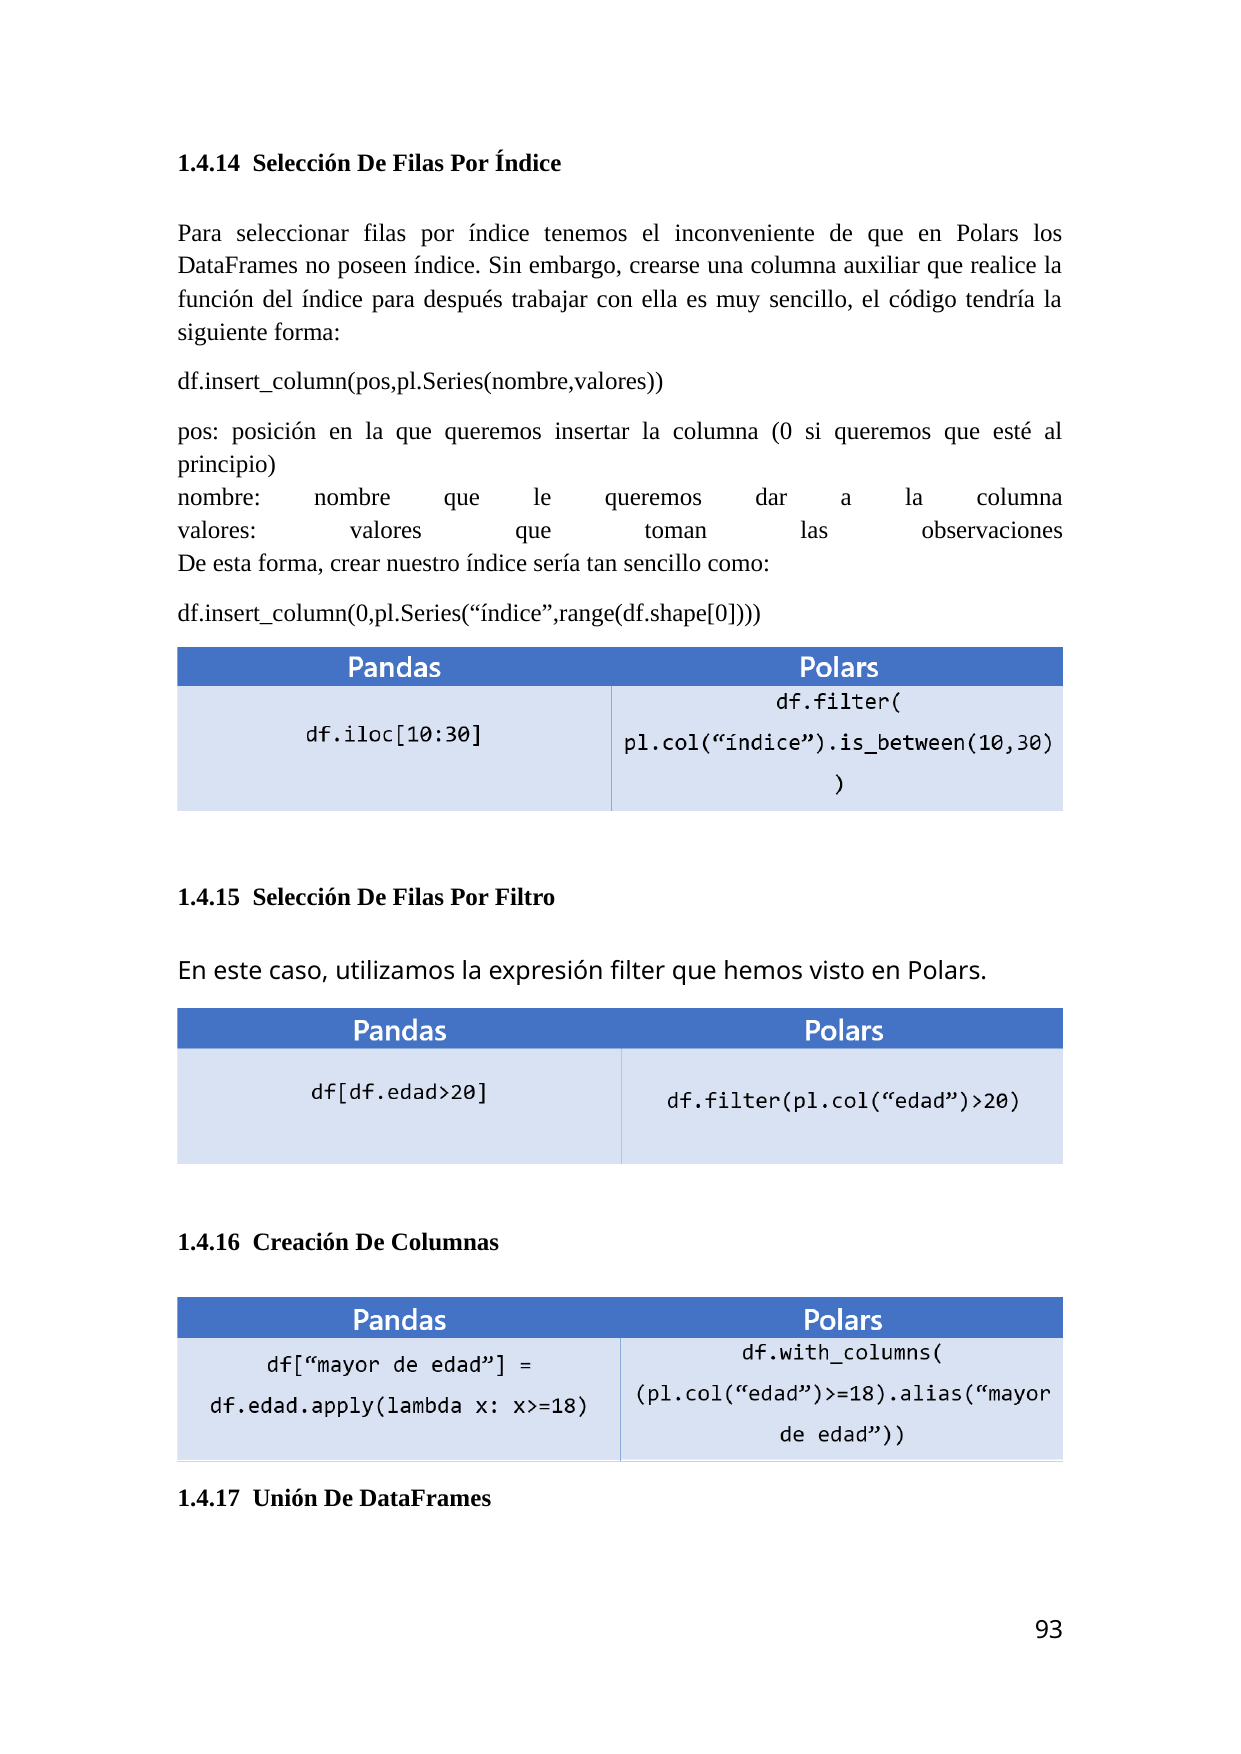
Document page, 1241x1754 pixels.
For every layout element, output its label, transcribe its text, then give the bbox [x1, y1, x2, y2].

subtitle Unión De DataFrames [177, 1483, 1063, 1512]
subtitle Selección De Filas Por Índice [177, 148, 1063, 176]
text pos: posición en la que queremos insertar la columna (0 si queremos que esté al principio) nombre: nombre que le queremos dar a la columna valores: valores que toman las observaciones De esta forma, crear nuestro índice sería tan sencillo como: [177, 416, 1063, 577]
text Para seleccionar filas por índice tenemos el inconveniente de que en Polars los DataFrames no poseen índice. Sin embargo, crearse una columna auxiliar que realice la función del índice para después trabajar con ella es muy sencillo, el código tendría la siguiente forma: [177, 218, 1063, 345]
subtitle Creación De Columnas [177, 1227, 1063, 1256]
text df.insert_column(pos,pl.Series(nombre,valores)) [177, 366, 1063, 395]
subtitle Selección De Filas Por Filtro [177, 882, 1063, 911]
picture [177, 1008, 1063, 1164]
text En este caso, utilizamos la expresión filter que hemos visto en Polars. [177, 952, 1063, 987]
picture [177, 647, 1063, 811]
text df.insert_column(0,pl.Series(“índice”,range(df.shape[0]))) [177, 598, 1063, 627]
picture [177, 1297, 1063, 1462]
